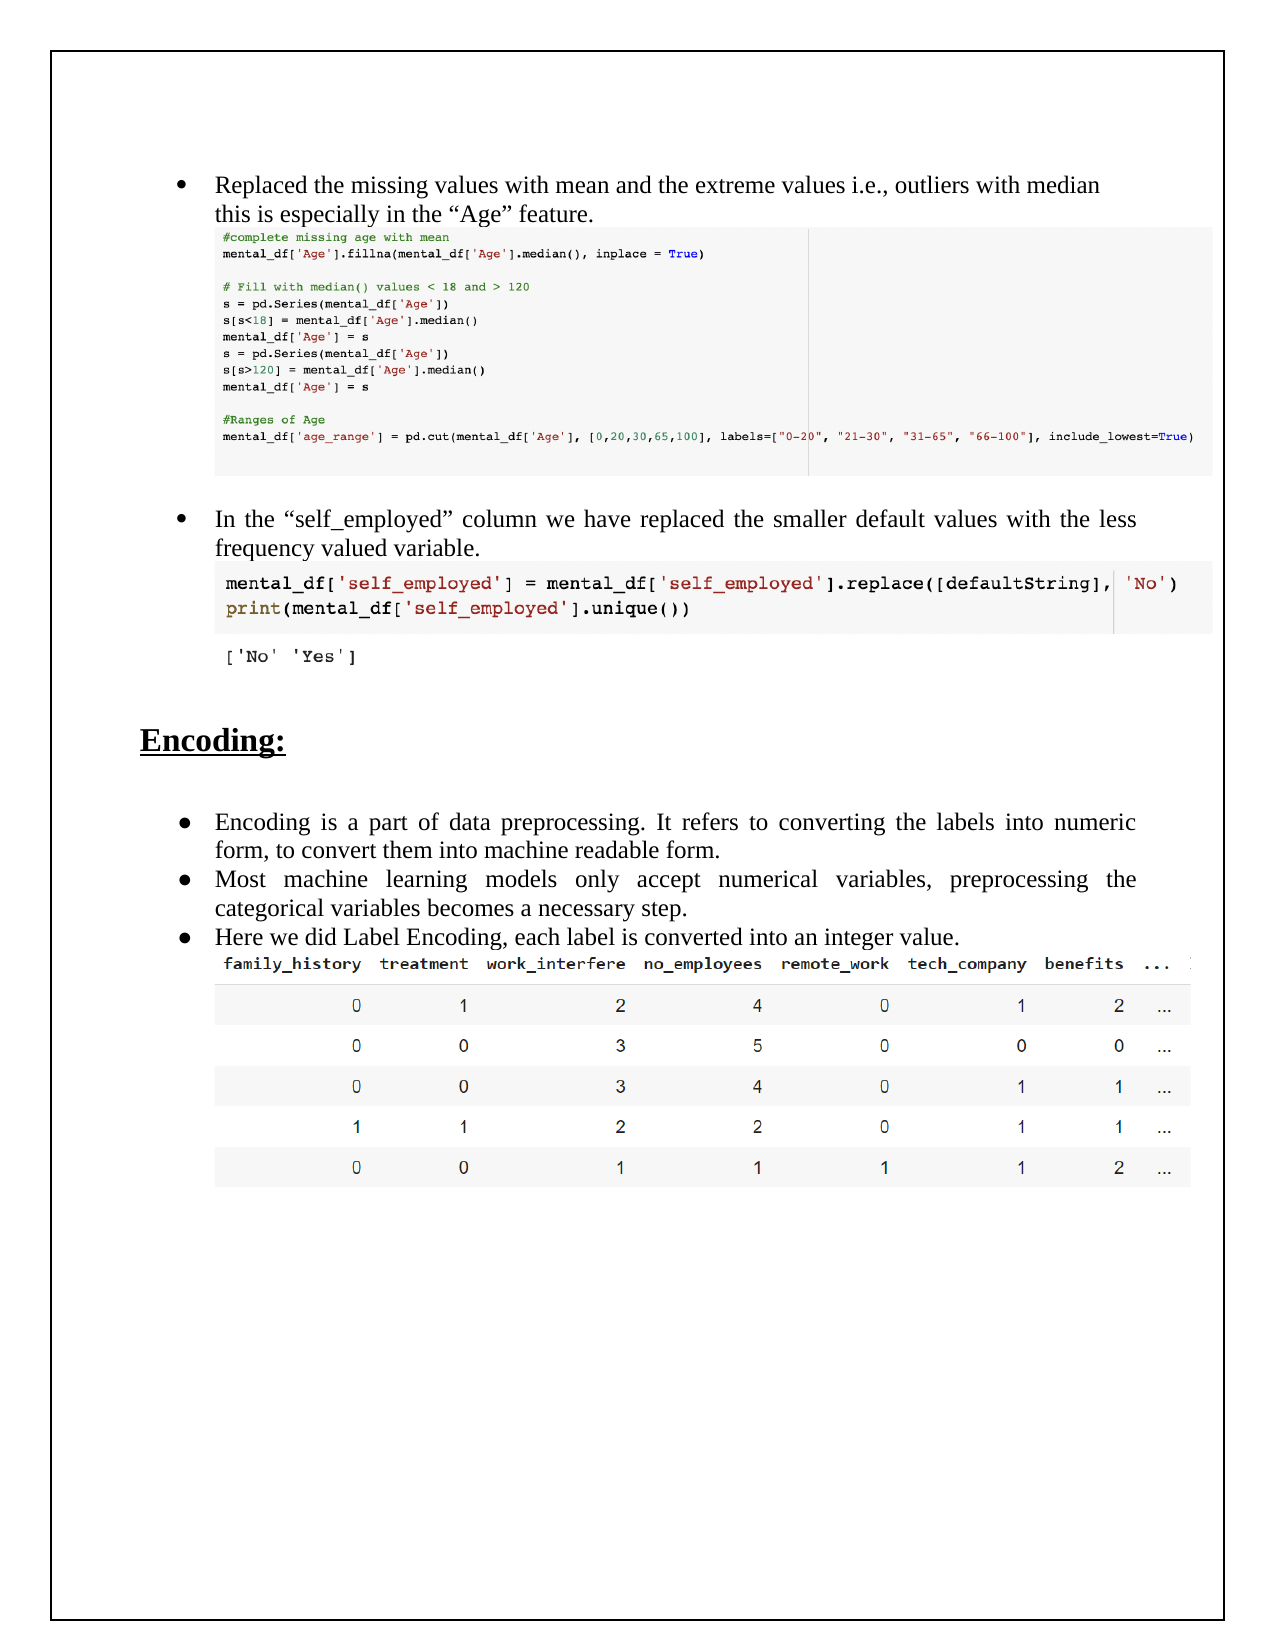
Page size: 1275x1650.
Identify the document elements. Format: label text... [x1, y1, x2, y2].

picture [214, 561, 1213, 692]
text Encoding: [139, 721, 1137, 759]
list Here we did Label Encoding, each label is converted into an integer value. [177, 922, 1137, 951]
list In the “self_employed” column we have replaced the smaller default values with the less frequency valued variable. [177, 504, 1137, 562]
list Replaced the missing values with mean and the extreme values i.e., outliers with median this is especially in the “Age” feature. [177, 170, 1137, 228]
list Encoding is a part of data preprocessing. It refers to converting the labels into numeric form, to convert them into machine readable form. [177, 807, 1137, 864]
list Most machine learning models only accept numerical variables, preprocessing the categorical variables becomes a necessary step. [177, 864, 1137, 922]
picture [214, 950, 1191, 1199]
picture [214, 227, 1213, 476]
